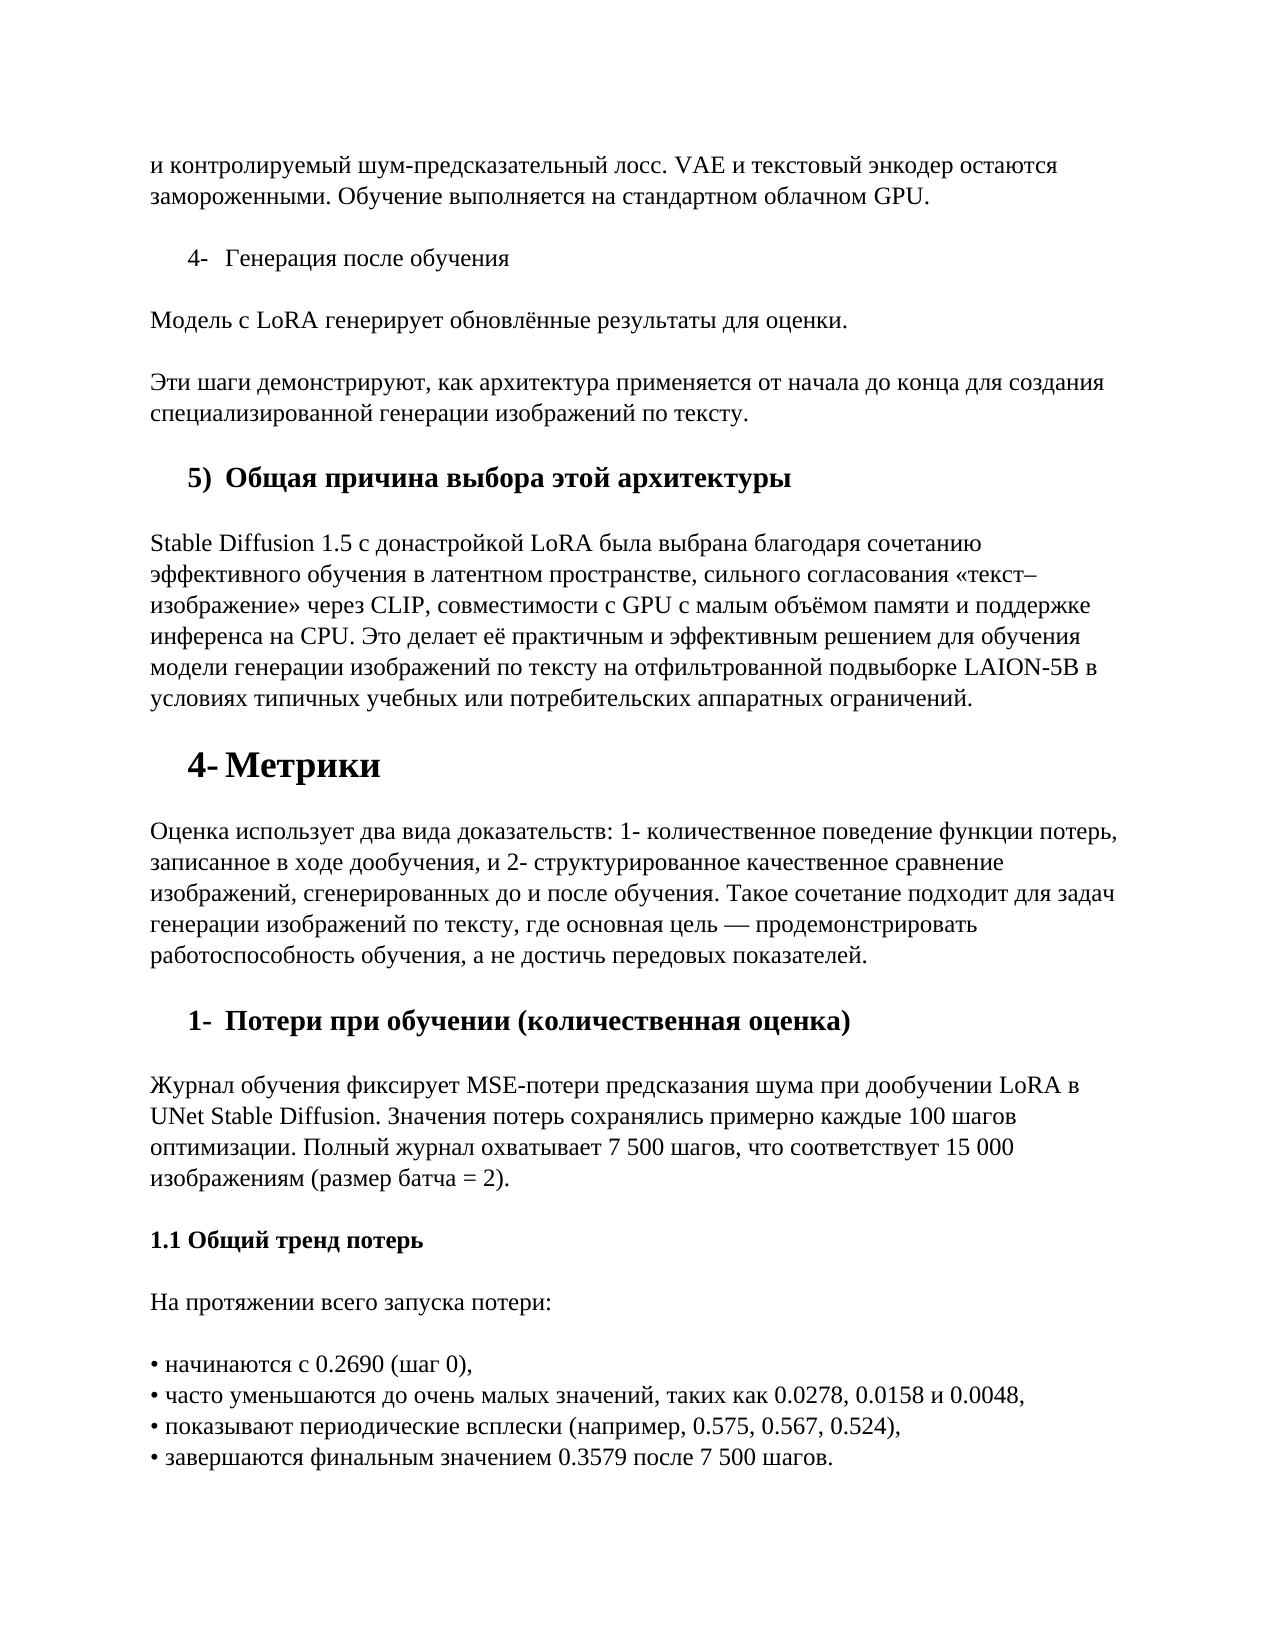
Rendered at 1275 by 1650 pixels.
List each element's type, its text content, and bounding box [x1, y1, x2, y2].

text Stable Diffusion 1.5 с донастройкой LoRA была выбрана благодаря сочетанию эффективного обучения в латентном пространстве, сильного согласования «текст–изображение» через CLIP, совместимости с GPU с малым объёмом памяти и поддержке инференса на CPU. Это делает её практичным и эффективным решением для обучения модели генерации изображений по тексту на отфильтрованной подвыборке LAION-5B в условиях типичных учебных или потребительских аппаратных ограничений. [150, 497, 1125, 712]
text Модель с LoRA генерирует обновлённые результаты для оценки. [150, 274, 1125, 334]
list Общая причина выбора этой архитектуры [187, 460, 1125, 494]
text На протяжении всего запуска потери: [150, 1256, 1125, 1316]
text Оценка использует два вида доказательств: 1- количественное поведение функции потерь, записанное в ходе дообучения, и 2- структурированное качественное сравнение изображений, сгенерированных до и после обучения. Такое сочетание подходит для задач генерации изображений по тексту, где основная цель — продемонстрировать работоспособность обучения, а не достичь передовых показателей. [150, 785, 1125, 969]
text • начинаются с 0.2690 (шаг 0), • часто уменьшаются до очень малых значений, таких как 0.0278, 0.0158 и 0.0048, • показывают периодические всплески (например, 0.575, 0.567, 0.524), • завершаются финальным значением 0.3579 после 7 500 шагов. [150, 1318, 1125, 1471]
text Журнал обучения фиксирует MSE-потери предсказания шума при дообучении LoRA в UNet Stable Diffusion. Значения потерь сохранялись примерно каждые 100 шагов оптимизации. Полный журнал охватывает 7 500 шагов, что соответствует 15 000 изображениям (размер батча = 2). [150, 1039, 1125, 1192]
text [150, 150, 1125, 210]
text Эти шаги демонстрируют, как архитектура применяется от начала до конца для создания специализированной генерации изображений по тексту. [150, 336, 1125, 427]
list Потери при обучении (количественная оценка) [187, 1003, 1125, 1036]
list Генерация после обучения [187, 243, 1125, 272]
text 1.1 Общий тренд потерь [150, 1194, 1125, 1254]
subtitle Метрики [187, 742, 1125, 785]
